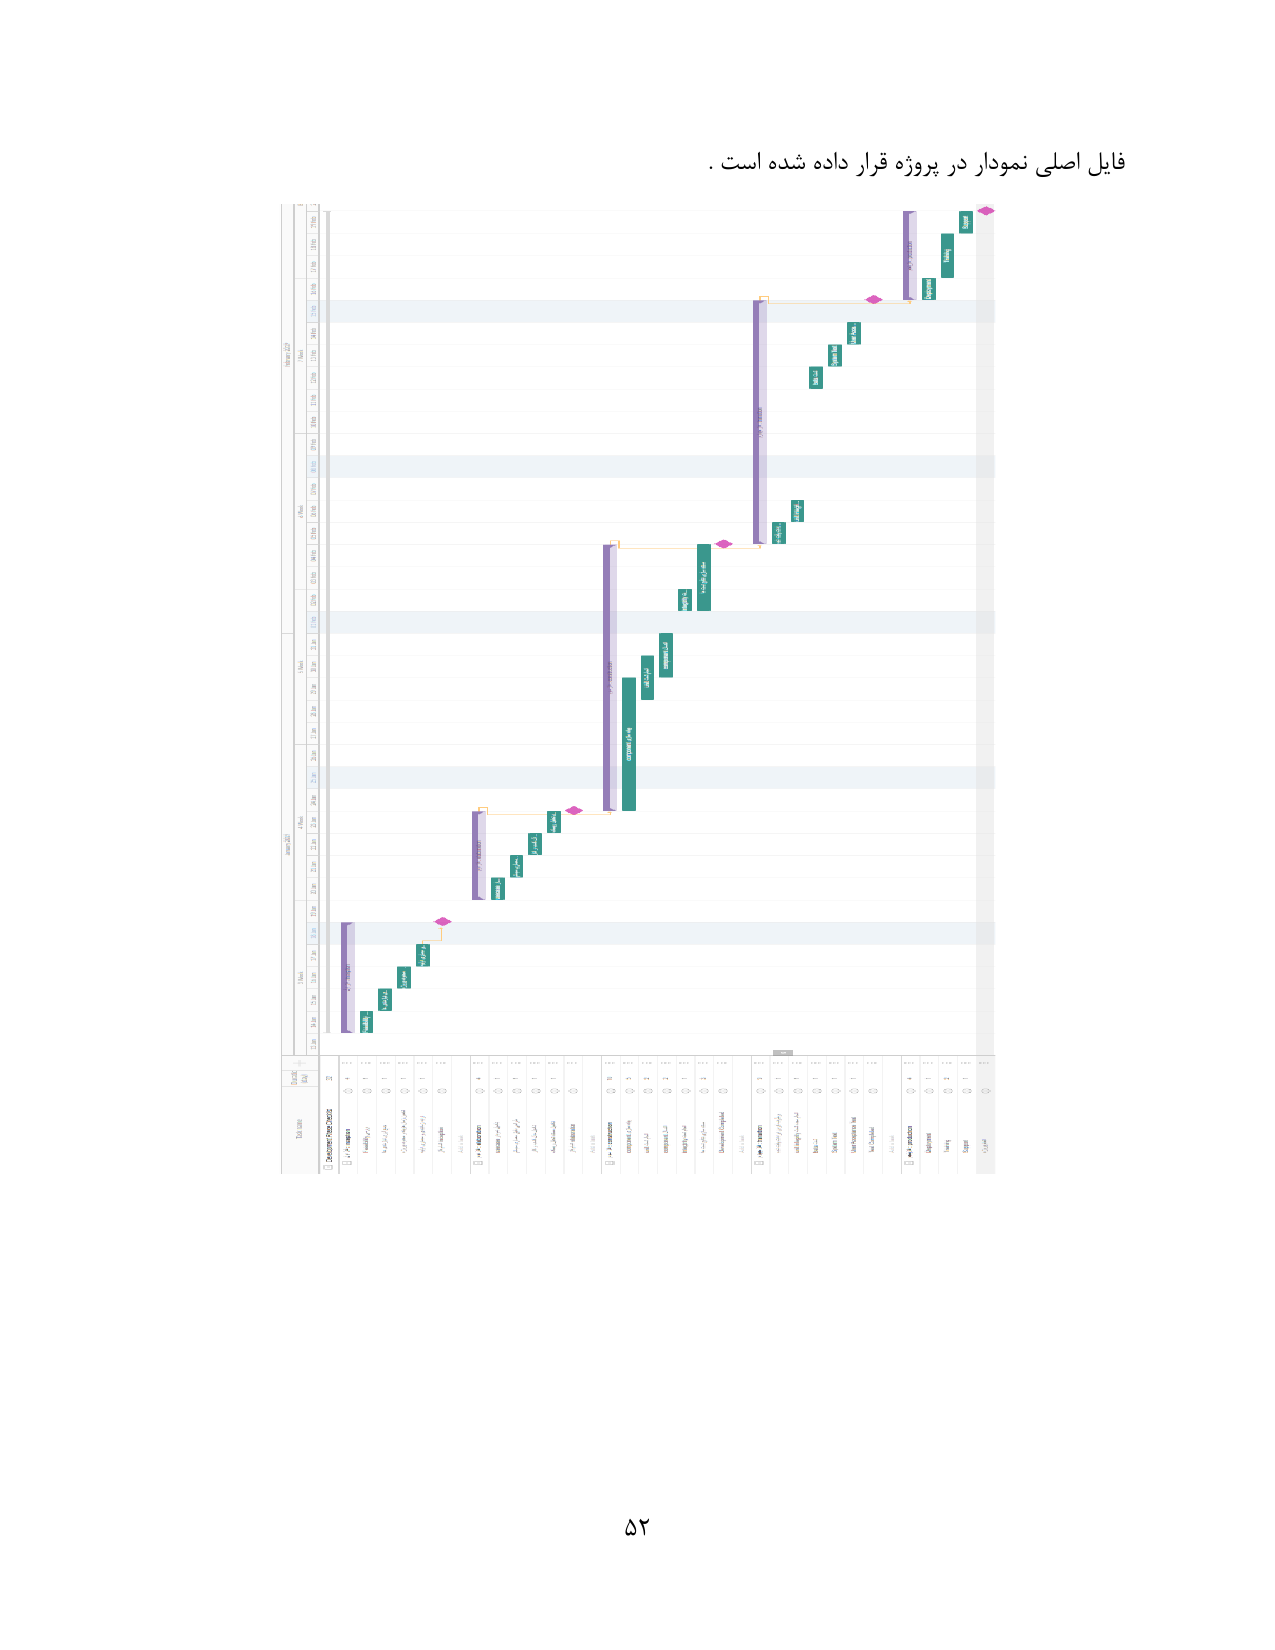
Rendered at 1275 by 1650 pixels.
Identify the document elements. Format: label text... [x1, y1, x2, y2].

text فایل اصلی نمودار در پروژه قرار داده شده است . [150, 150, 1125, 179]
picture [279, 204, 996, 1174]
